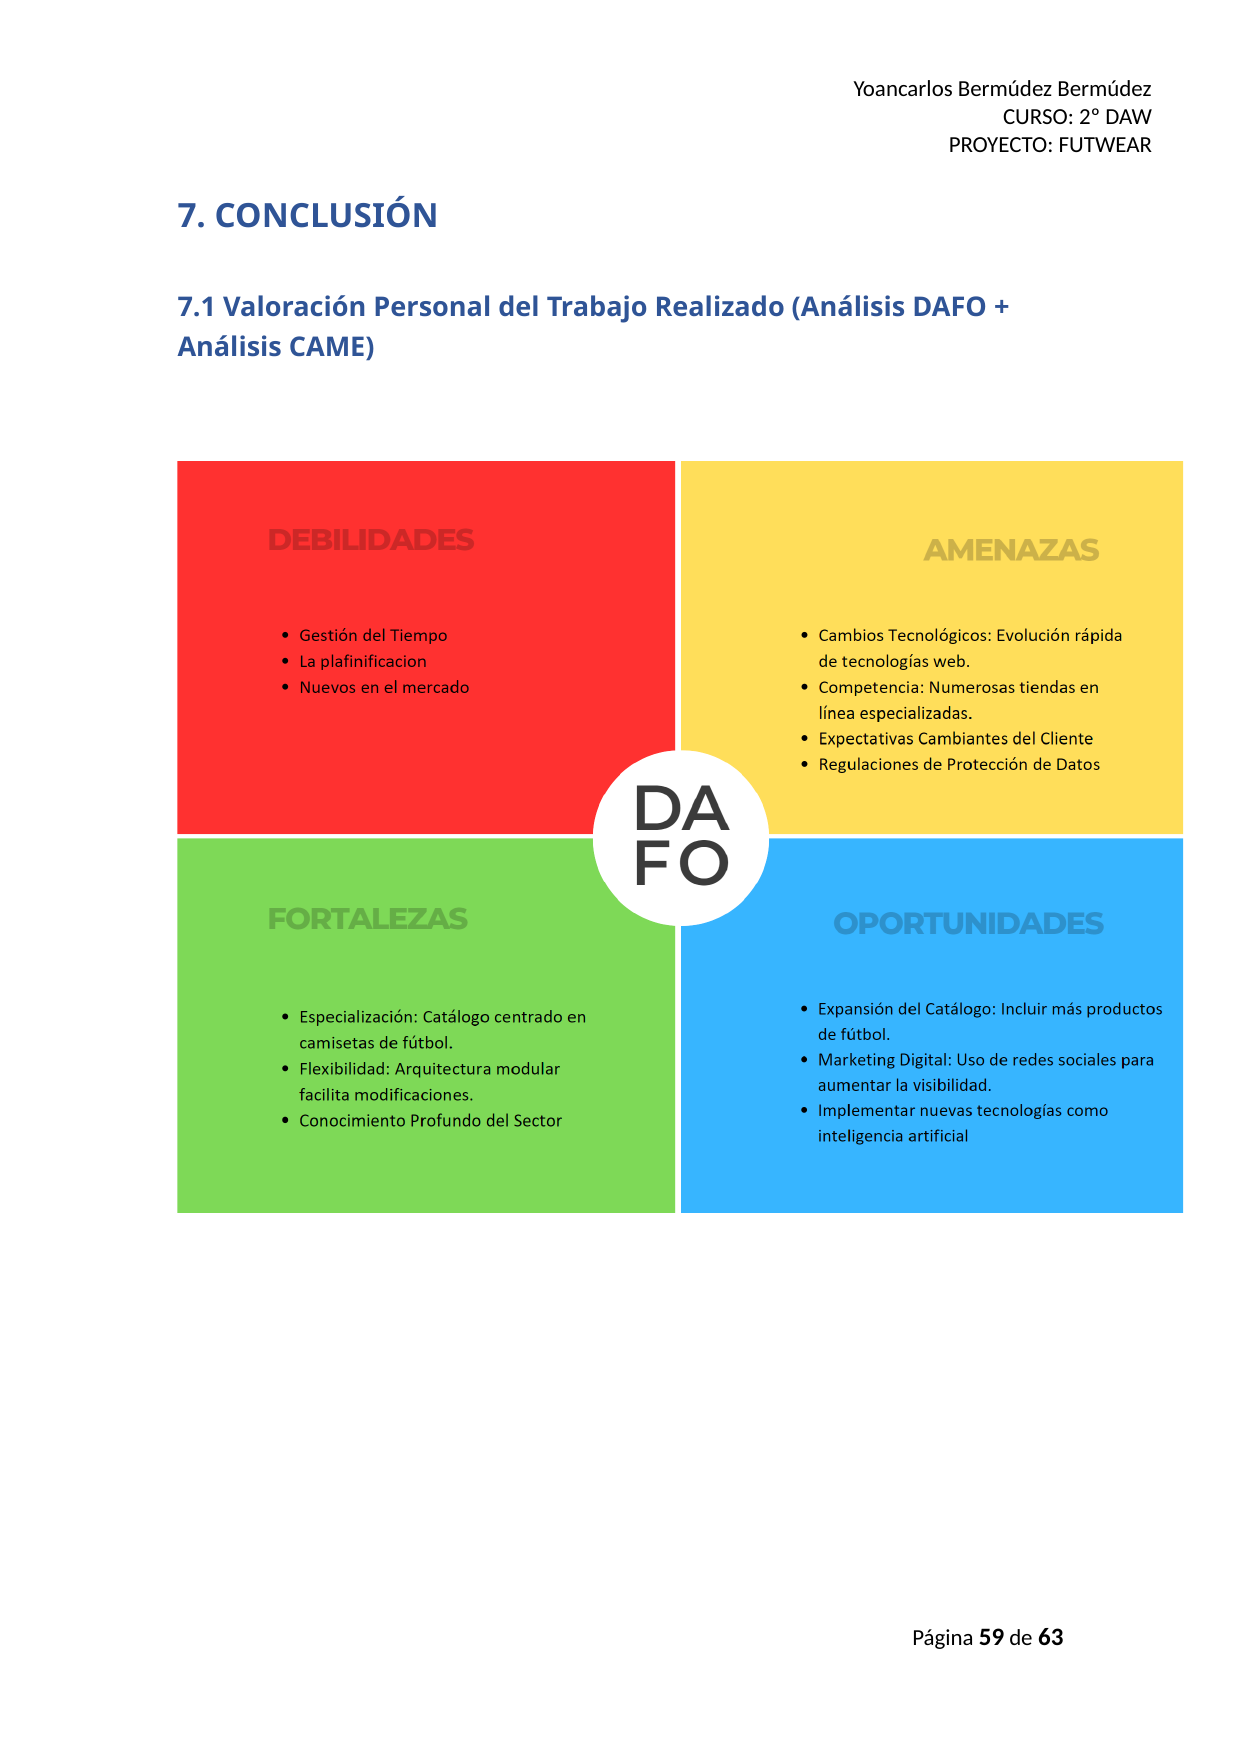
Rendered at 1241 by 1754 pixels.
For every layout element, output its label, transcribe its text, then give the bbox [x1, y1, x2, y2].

subtitle 7.1 Valoración Personal del Trabajo Realizado (Análisis DAFO + Análisis CAME) [177, 288, 1063, 364]
subtitle 7. CONCLUSIÓN [177, 192, 1063, 237]
picture [177, 461, 1184, 1213]
